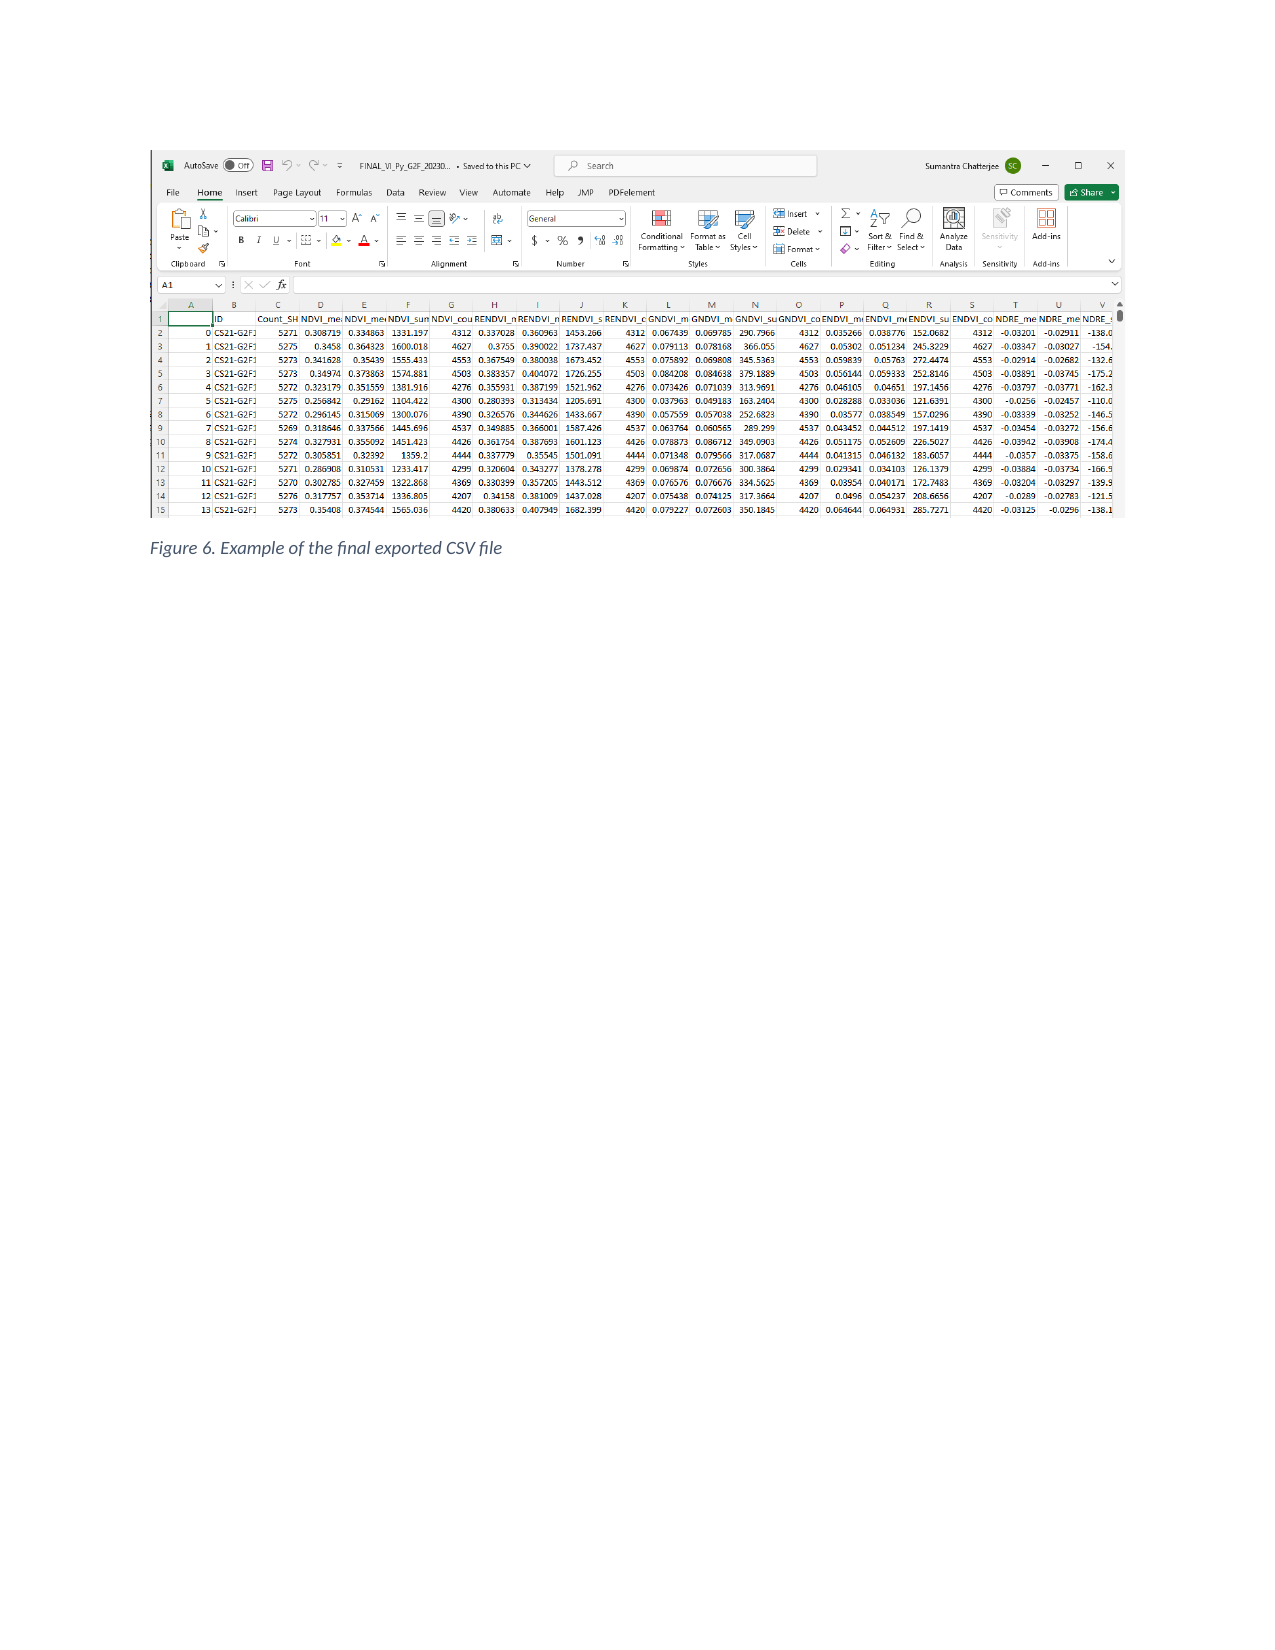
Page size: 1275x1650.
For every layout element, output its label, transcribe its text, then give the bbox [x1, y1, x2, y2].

picture [150, 150, 1125, 518]
